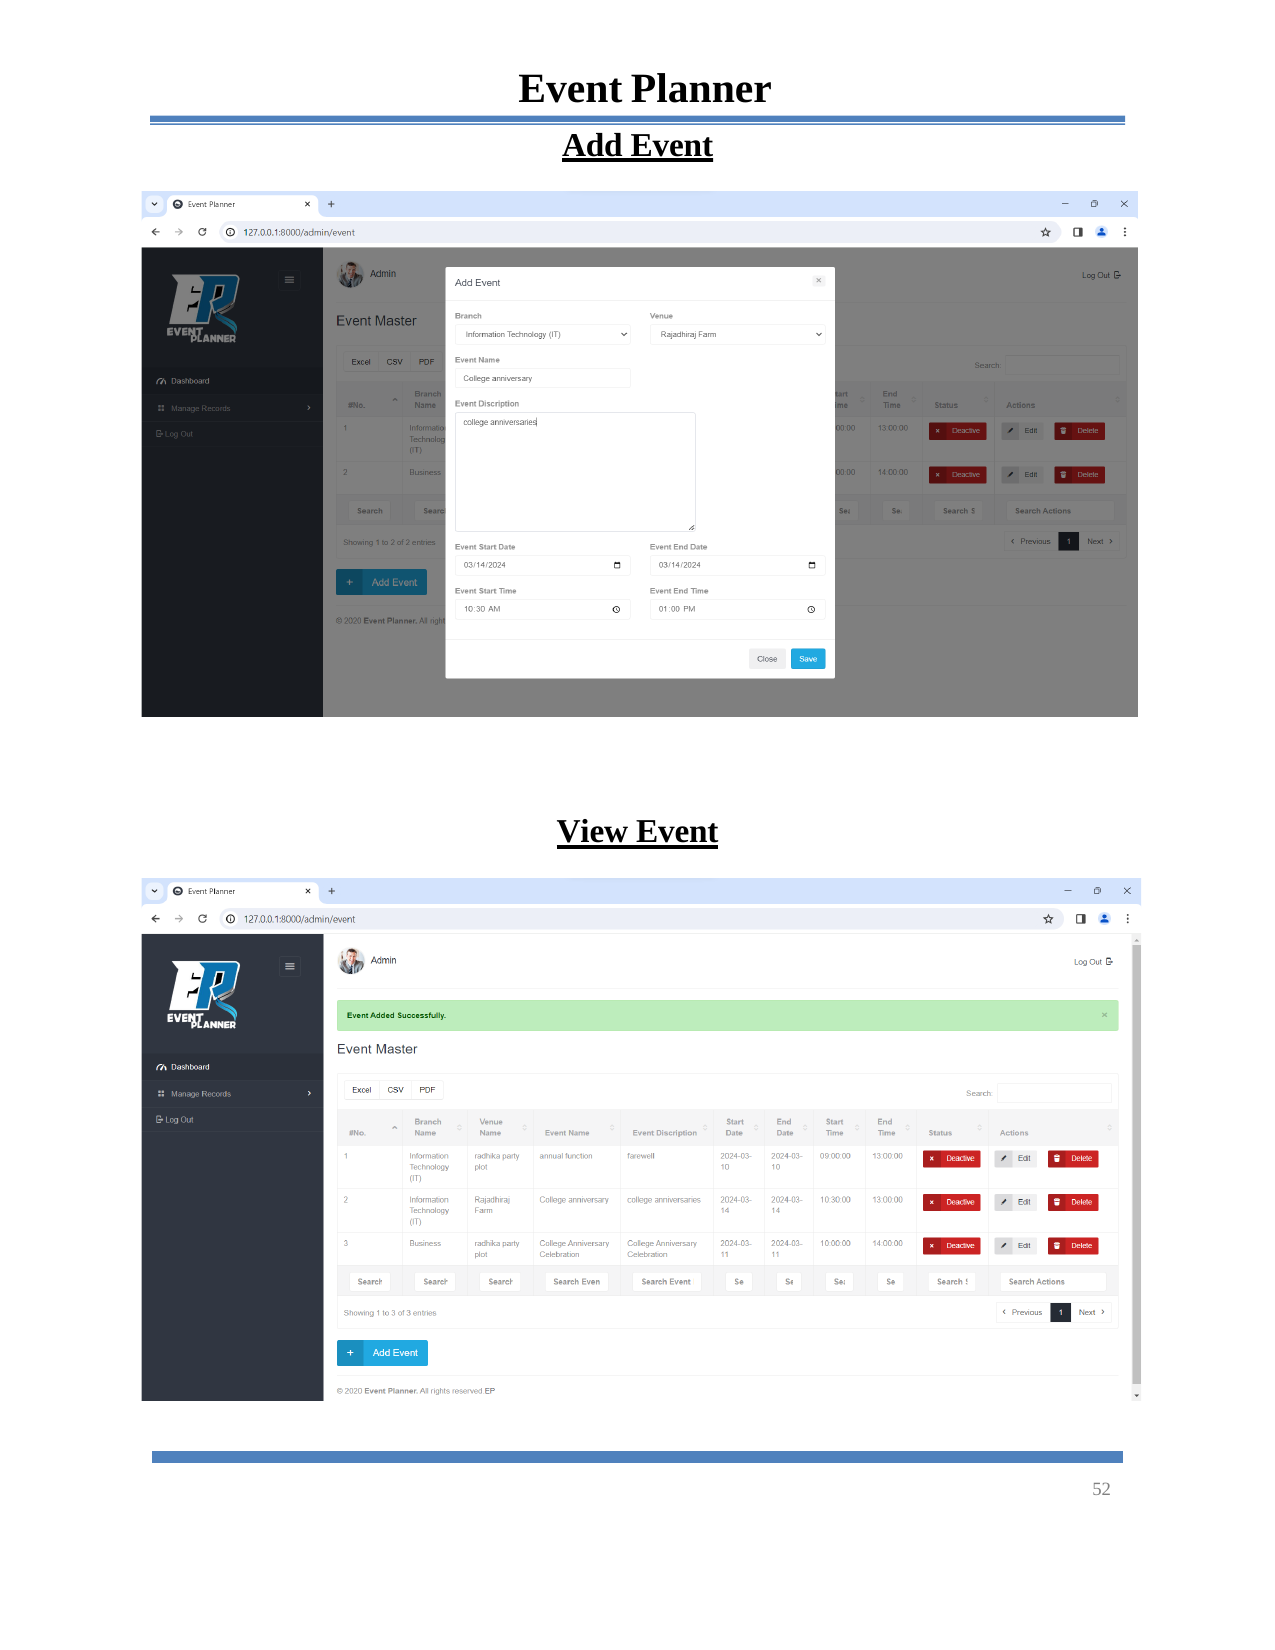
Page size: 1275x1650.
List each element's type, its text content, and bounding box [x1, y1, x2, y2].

text Add Event [320, 125, 955, 163]
text View Event [320, 812, 955, 850]
picture [141, 878, 1142, 1401]
picture [141, 191, 1138, 717]
